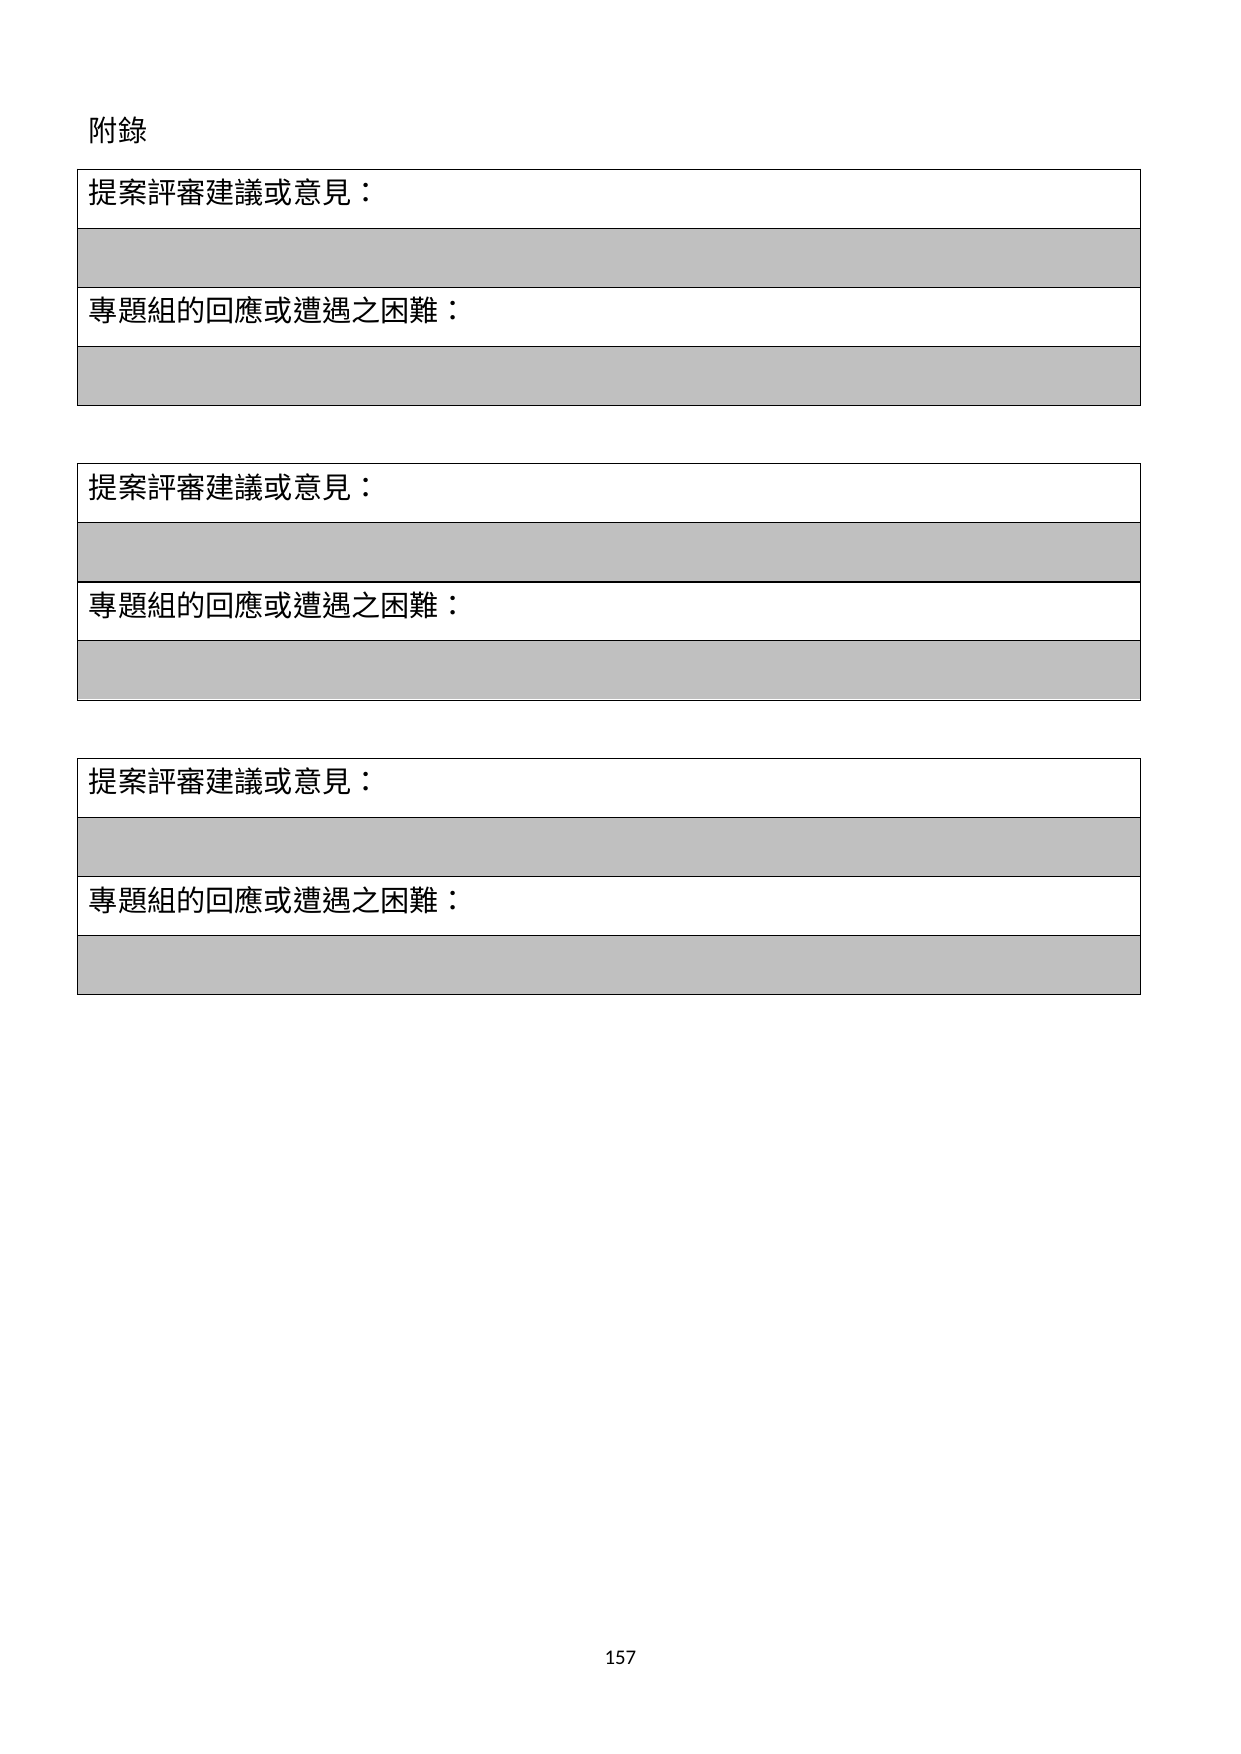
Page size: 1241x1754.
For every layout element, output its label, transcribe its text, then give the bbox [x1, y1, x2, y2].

table_cell [78, 936, 1140, 994]
table_header 提案評審建議或意見： [78, 170, 1140, 227]
table_cell 專題組的回應或遭遇之困難： [78, 583, 1140, 640]
table_header 提案評審建議或意見： [78, 464, 1140, 522]
table_header 提案評審建議或意見： [78, 759, 1140, 817]
table_cell [78, 523, 1140, 581]
table_cell [78, 229, 1140, 287]
table_cell 專題組的回應或遭遇之困難： [78, 877, 1140, 935]
text 附錄 [89, 107, 1152, 150]
table_cell [78, 818, 1140, 876]
table_cell 專題組的回應或遭遇之困難： [78, 288, 1140, 346]
table_cell [78, 347, 1140, 405]
table_cell [78, 641, 1140, 699]
